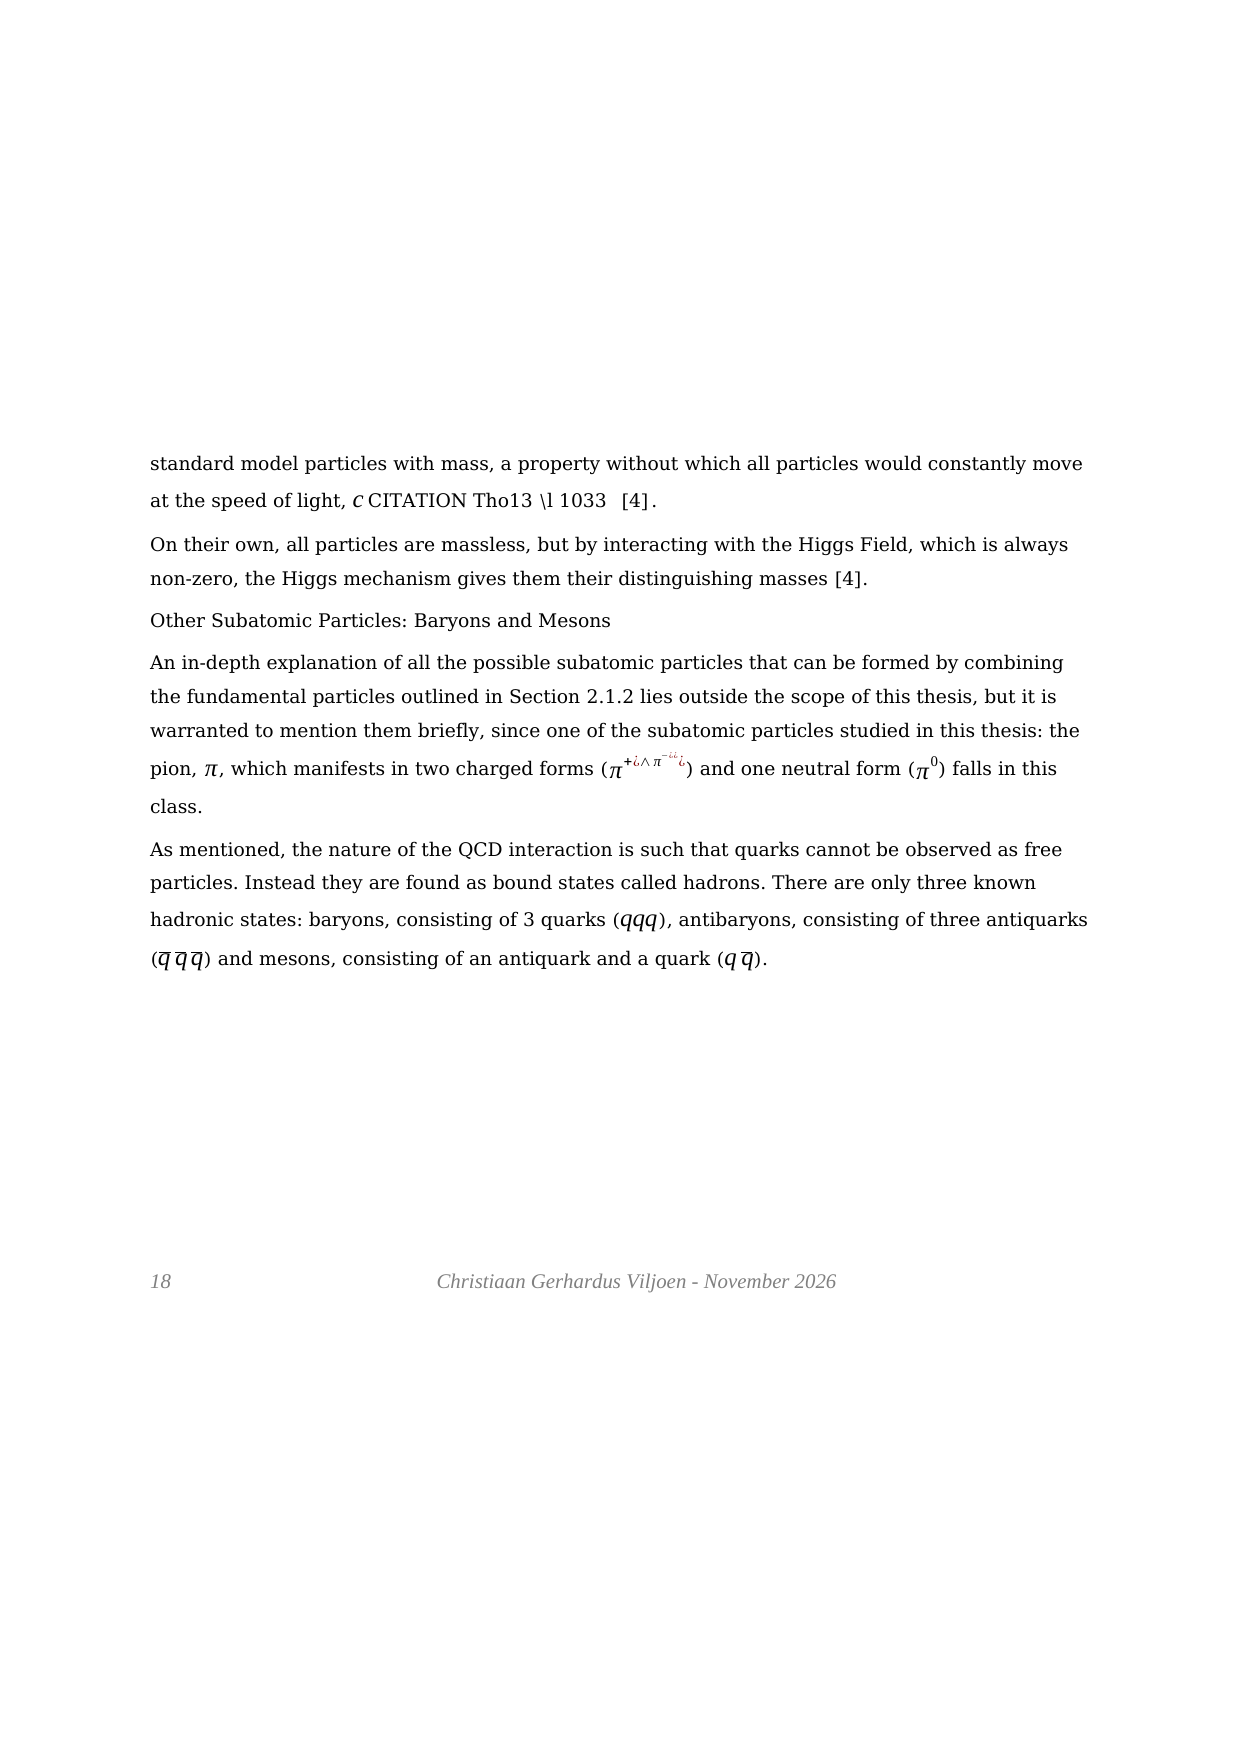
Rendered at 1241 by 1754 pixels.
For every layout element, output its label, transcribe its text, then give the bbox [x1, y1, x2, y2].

text As mentioned, the nature of the QCD interaction is such that quarks cannot be observed as free particles. Instead they are found as bound states called hadrons. There are only three known hadronic states: baryons, consisting of 3 quarks (), antibaryons, consisting of three antiquarks () and mesons, consisting of an antiquark and a quark (). [150, 837, 1090, 971]
text Other Subatomic Particles: Baryons and Mesons [150, 609, 1090, 631]
text The Higgs Boson, whose existence was confirmed by the CMS and ATLAS collaborations at CERN in 2012, but proposed in 1964 by three separate theoretical papers, breaks rank with the other particles outlined by the standard model in that it is a scalar particle which endows other standard model particles with mass, a property without which all particles would constantly move at the speed of light, . [150, 452, 1090, 513]
text On their own, all particles are massless, but by interacting with the Higgs Field, which is always non-zero, the Higgs mechanism gives them their distinguishing masses. [150, 533, 1090, 589]
text An in-depth explanation of all the possible subatomic particles that can be formed by combining the fundamental particles outlined in Section 2.1.2 lies outside the scope of this thesis, but it is warranted to mention them briefly, since one of the subatomic particles studied in this thesis: the pion, , which manifests in two charged forms () and one neutral form () falls in this class. [150, 651, 1090, 818]
